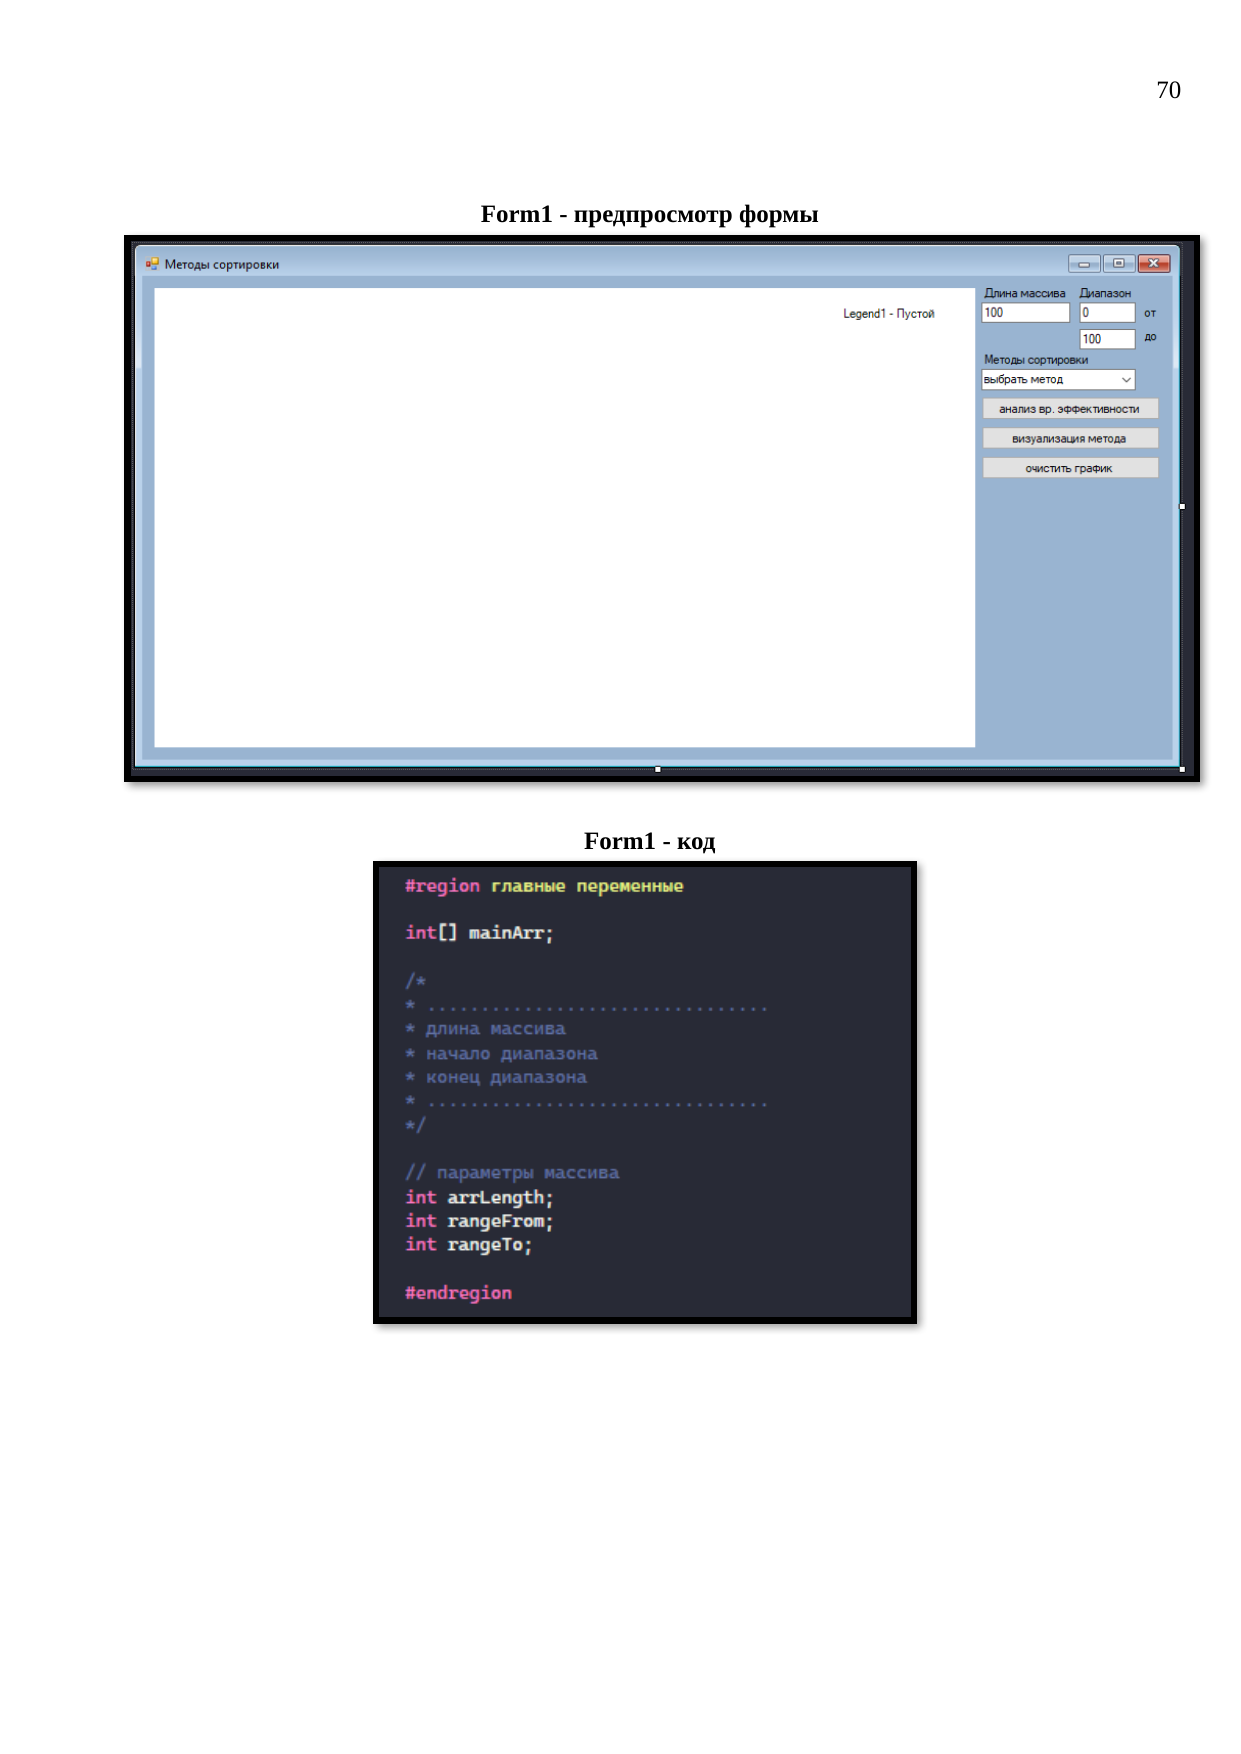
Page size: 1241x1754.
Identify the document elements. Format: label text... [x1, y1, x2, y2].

text Form1 - код [118, 826, 1181, 855]
picture [131, 241, 1194, 776]
picture [379, 867, 911, 1317]
text Form1 - предпросмотр формы [118, 199, 1181, 228]
